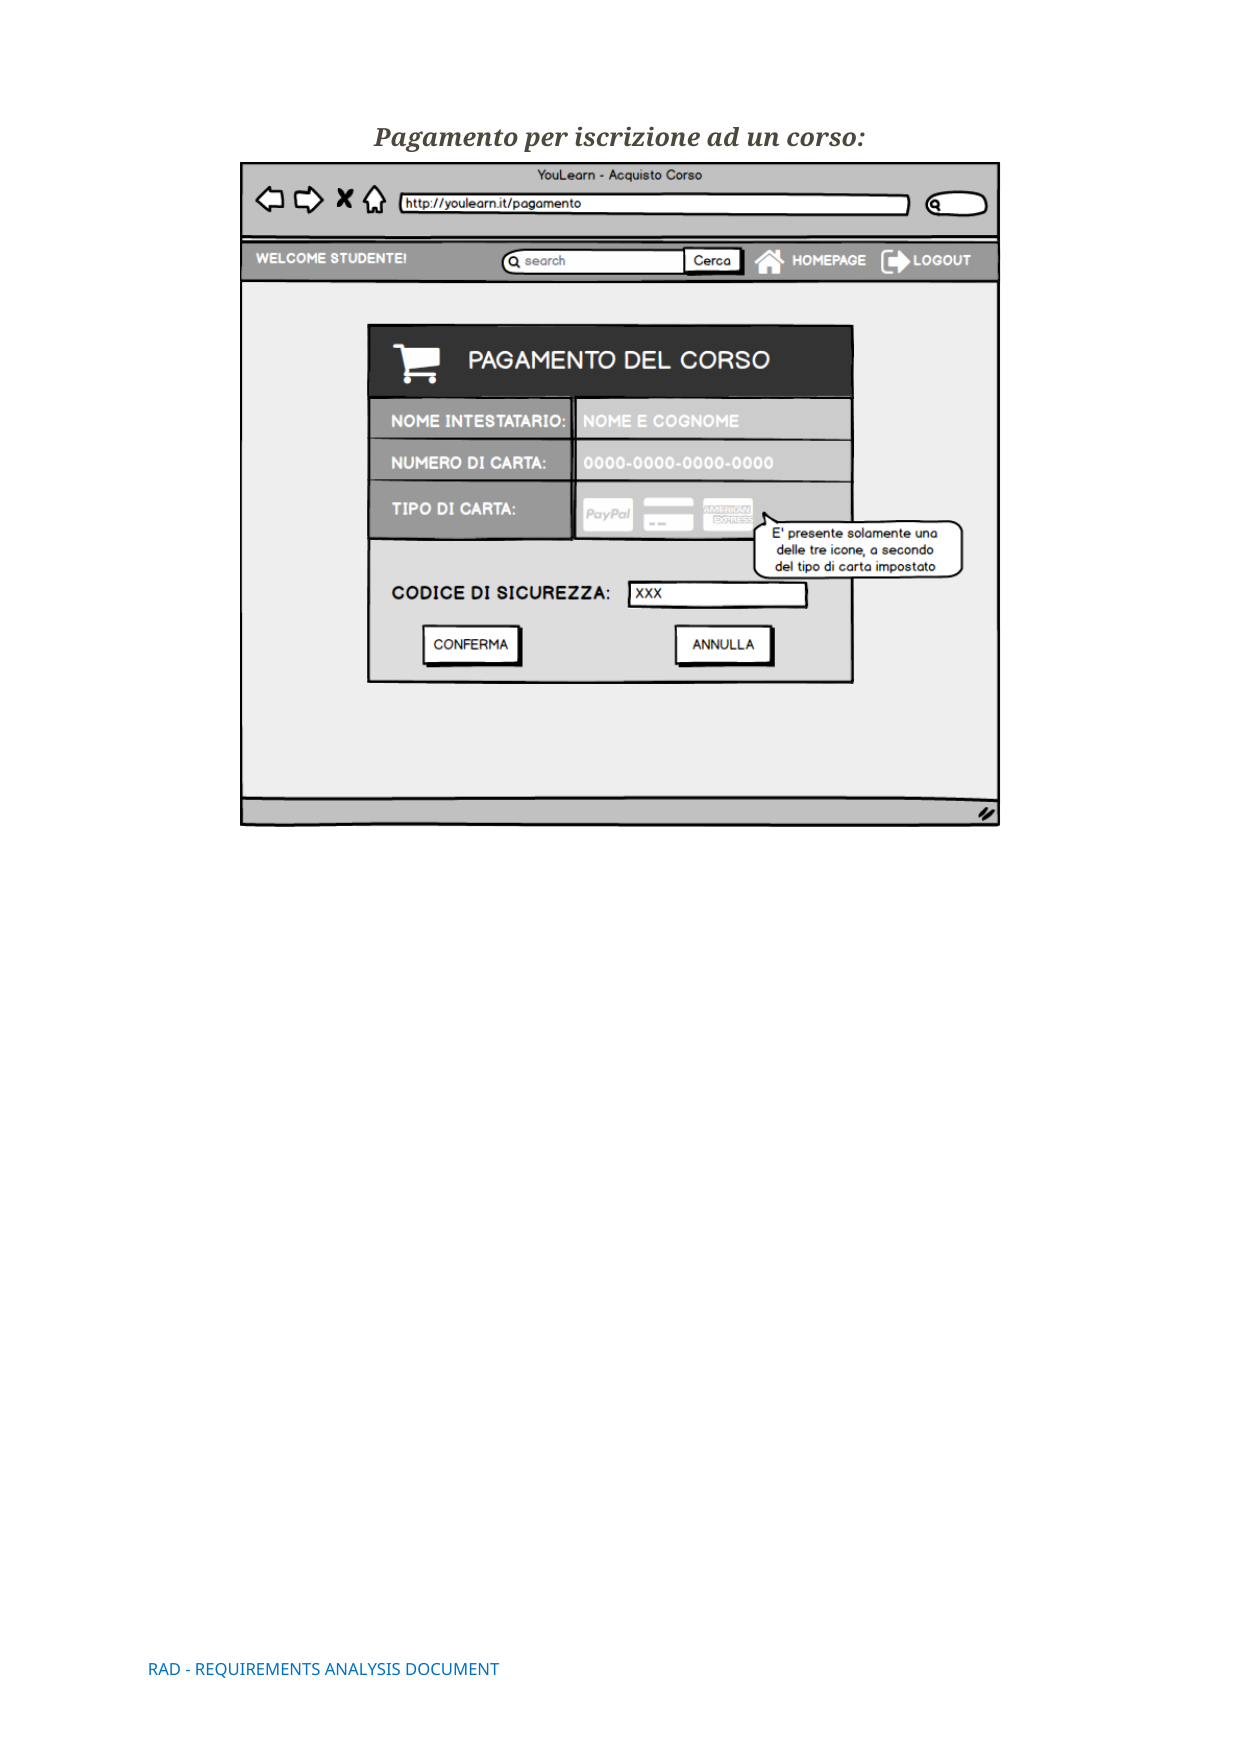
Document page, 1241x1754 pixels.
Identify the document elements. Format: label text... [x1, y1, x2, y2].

subtitle Pagamento per iscrizione ad un corso: [148, 119, 1092, 154]
picture [240, 162, 1001, 827]
